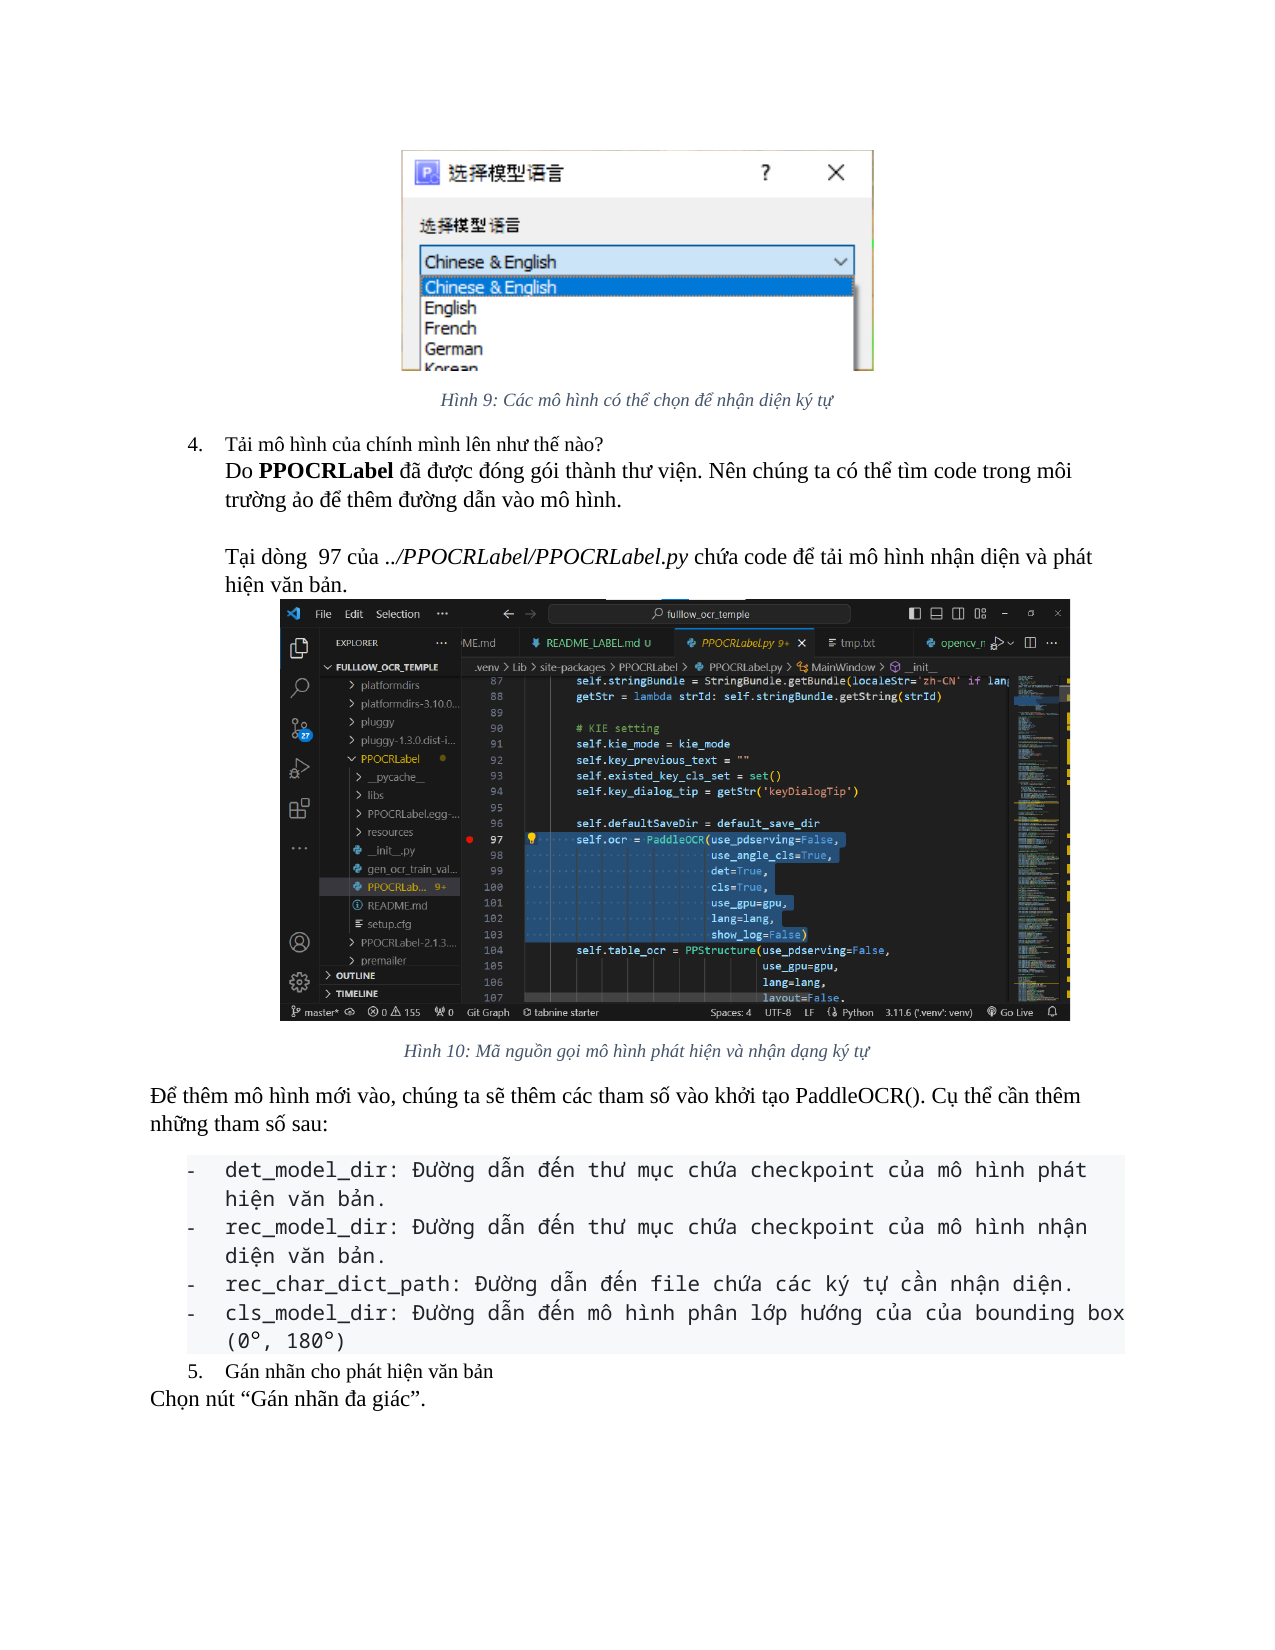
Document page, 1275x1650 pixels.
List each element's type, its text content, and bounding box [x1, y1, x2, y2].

subtitle Tải mô hình của chính mình lên như thế nào? [187, 431, 1125, 456]
text Chọn nút “Gán nhãn đa giác”. [150, 1384, 1125, 1411]
picture [280, 599, 1071, 1021]
text Để thêm mô hình mới vào, chúng ta sẽ thêm các tham số vào khởi tạo PaddleOCR(). Cụ thể cần thêm những tham số sau: [150, 1082, 1125, 1137]
picture [401, 150, 874, 371]
subtitle Gán nhãn cho phát hiện văn bản [187, 1359, 1125, 1383]
list cls_model_dir: Đường dẫn đến mô hình phân lớp hướng của của bounding box (0, 180) [187, 1298, 1125, 1354]
list Tại dòng 97 của ../PPOCRLabel/PPOCRLabel.py chứa code để tải mô hình nhận diện và phát hiện văn bản. [225, 543, 1125, 597]
list det_model_dir: Đường dẫn đến thư mục chứa checkpoint của mô hình phát hiện văn bản. [187, 1155, 1125, 1212]
list rec_char_dict_path: Đường dẫn đến file chứa các ký tự cần nhận diện. [187, 1269, 1125, 1298]
list rec_model_dir: Đường dẫn đến thư mục chứa checkpoint của mô hình nhận diện văn bản. [187, 1212, 1125, 1269]
list Do PPOCRLabel đã được đóng gói thành thư viện. Nên chúng ta có thể tìm code trong môi trường ảo để thêm đường dẫn vào mô hình. [225, 457, 1125, 512]
